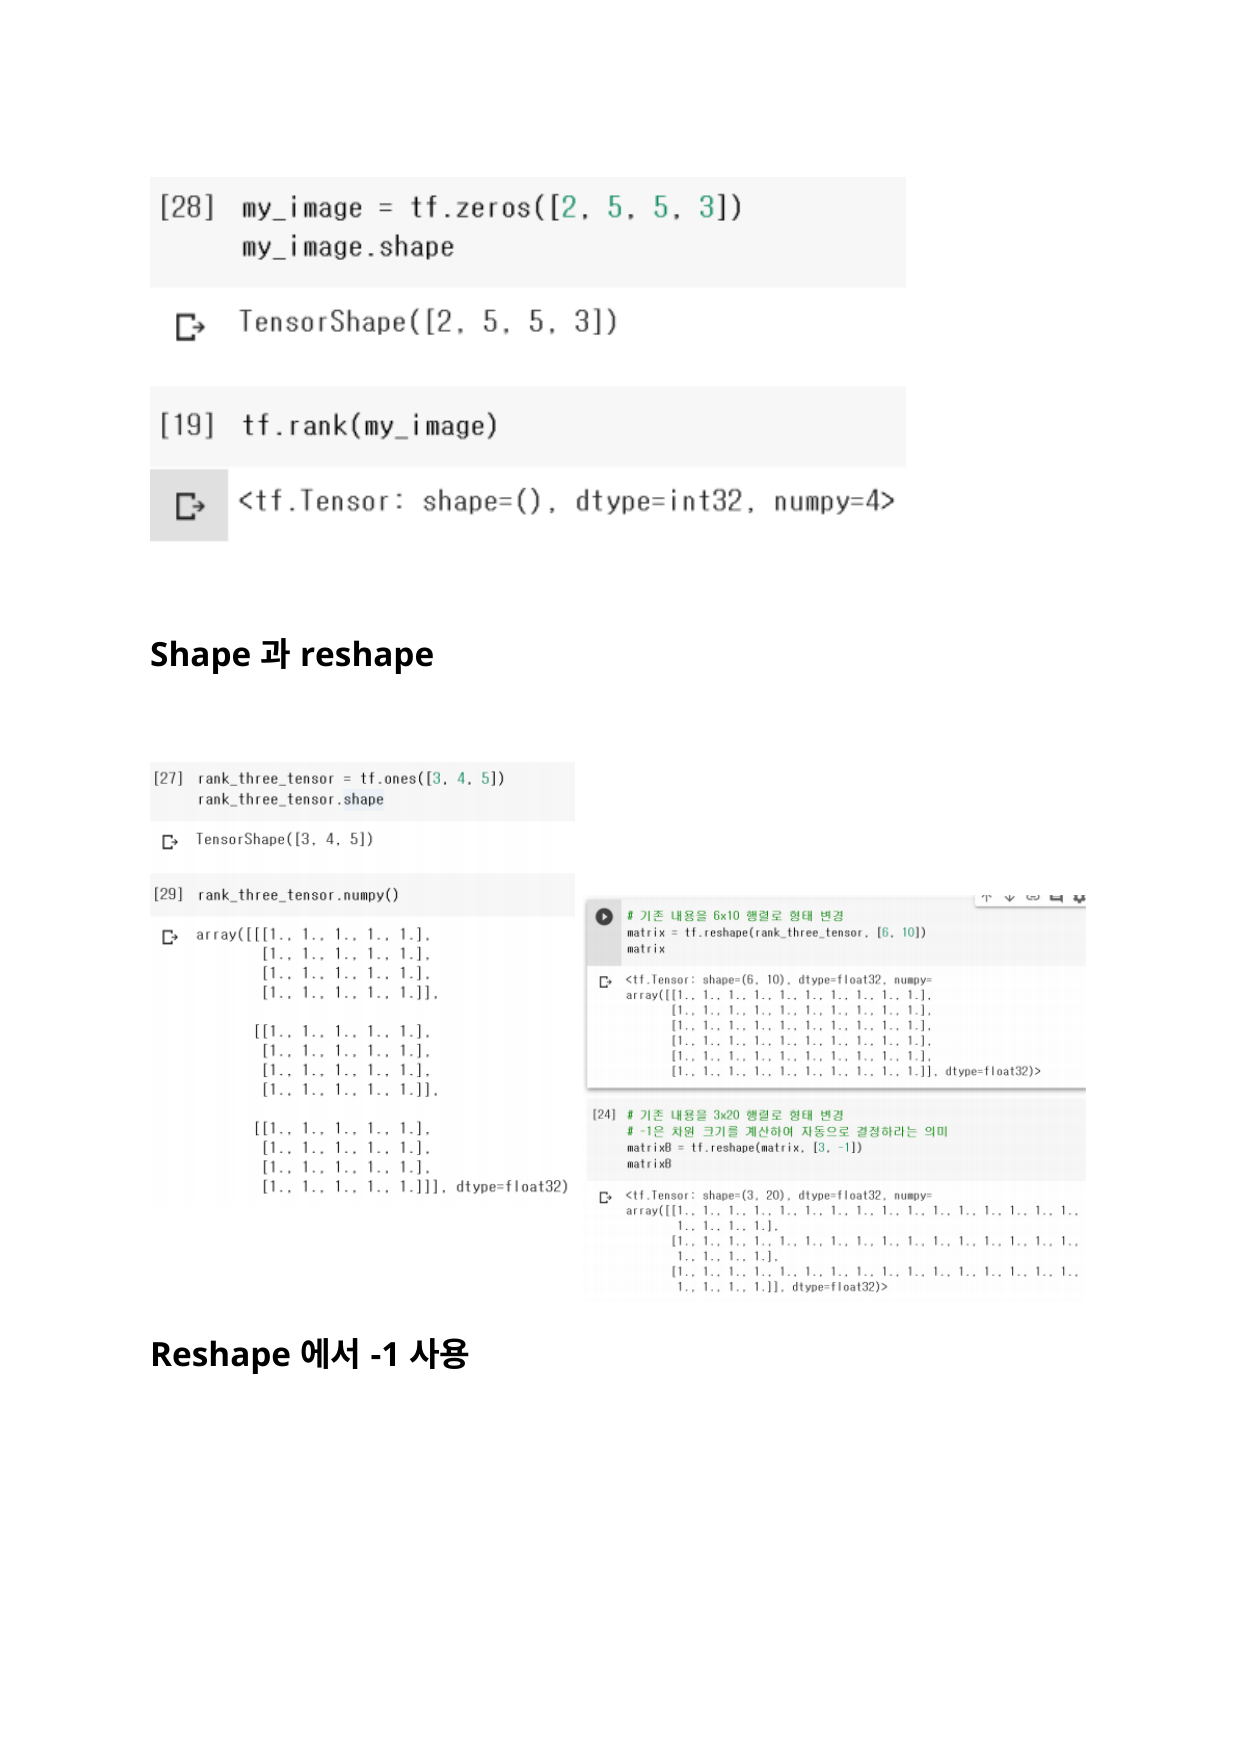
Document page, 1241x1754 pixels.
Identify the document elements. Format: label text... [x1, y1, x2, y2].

text Shape 과 reshape [150, 628, 1090, 676]
text Reshape 에서 -1 사용 [150, 1328, 1090, 1376]
picture [150, 762, 1089, 1309]
picture [150, 177, 906, 543]
